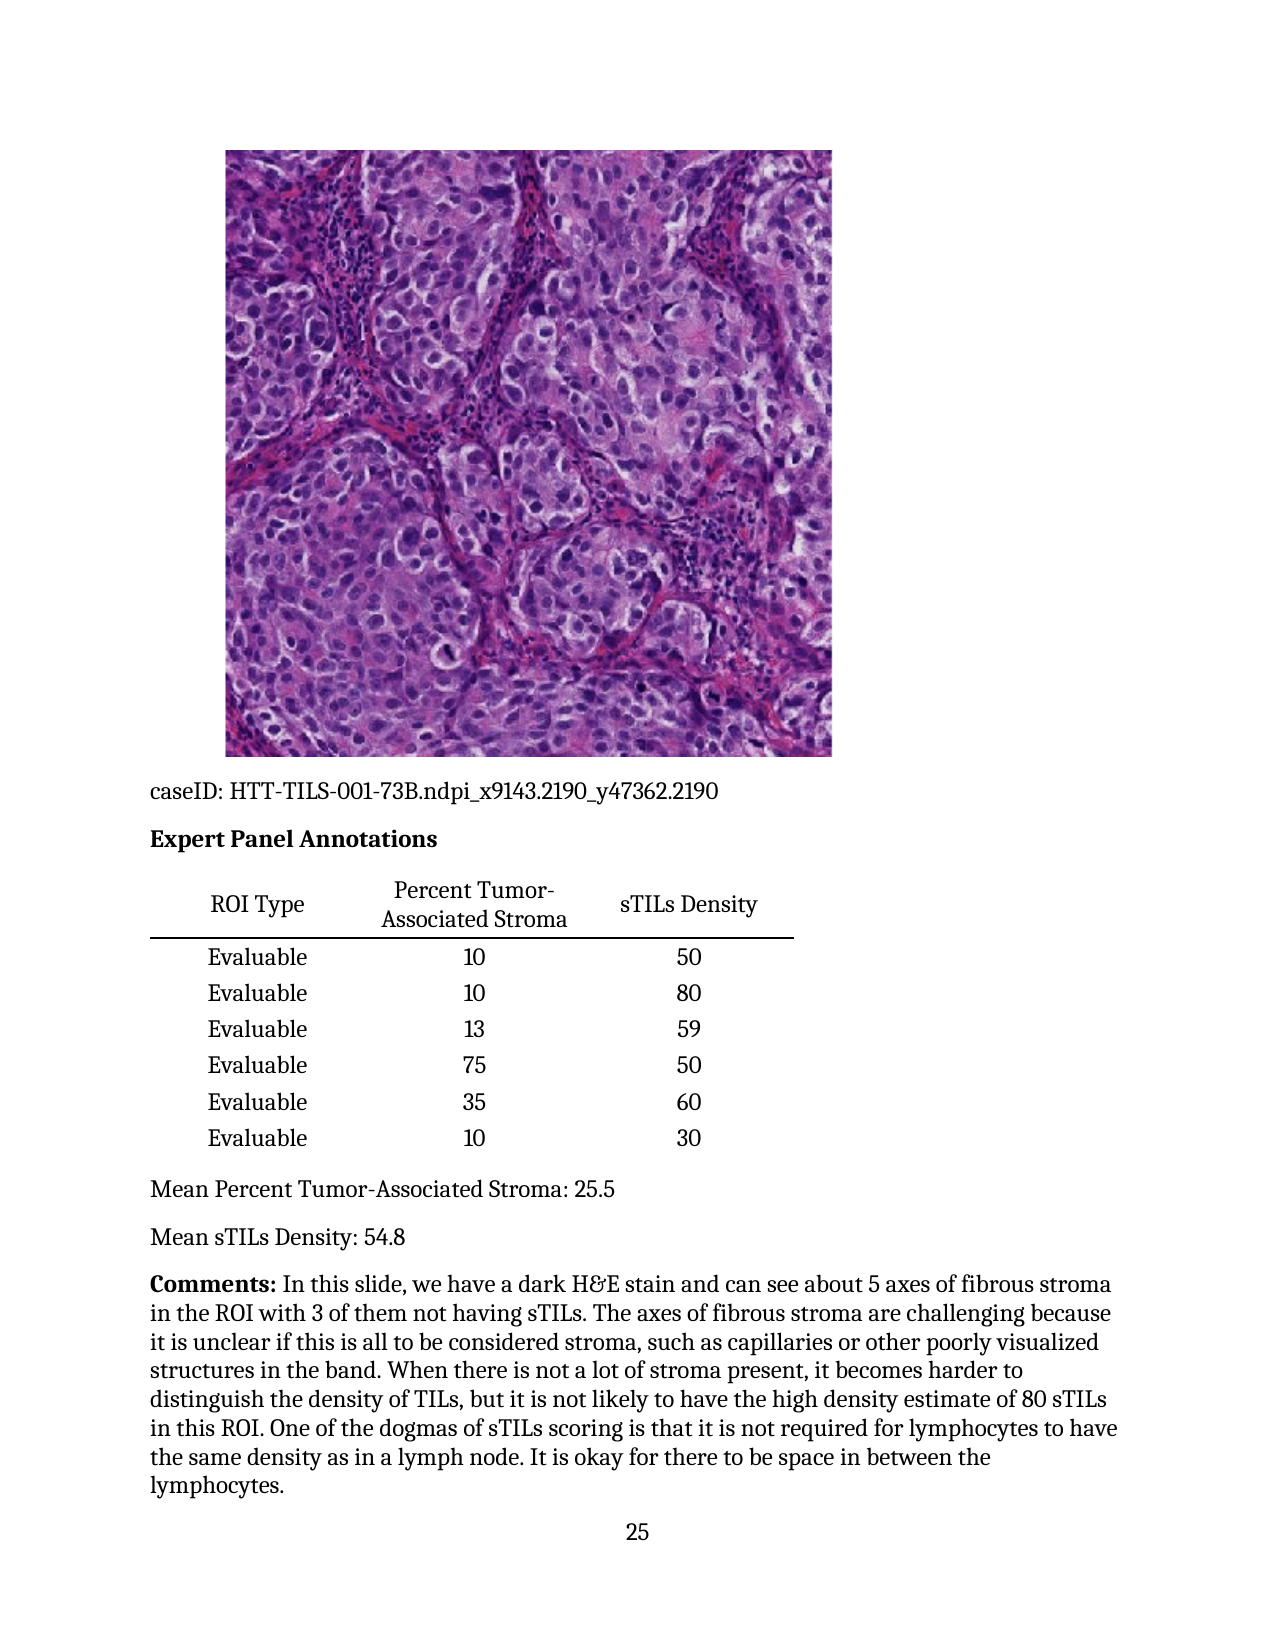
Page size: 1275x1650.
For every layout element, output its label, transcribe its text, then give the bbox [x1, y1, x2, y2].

table_cell 50 [584, 939, 793, 975]
table_cell 60 [584, 1084, 793, 1120]
table_cell 75 [365, 1048, 584, 1084]
table_cell Evaluable [150, 1048, 364, 1084]
table_cell 30 [584, 1120, 793, 1156]
table_cell 10 [365, 939, 584, 975]
text Mean Percent Tumor-Associated Stroma: 25.5 [150, 1175, 1125, 1204]
table_cell Evaluable [150, 1120, 364, 1156]
table_cell 13 [365, 1011, 584, 1047]
text Comments: In this slide, we have a dark H&E stain and can see about 5 axes of fibrous stroma in the ROI with 3 of them not having sTILs. The axes of fibrous stroma are challenging because it is unclear if this is all to be considered stroma, such as capillaries or other poorly visualized structures in the band. When there is not a lot of stroma present, it becomes harder to distinguish the density of TILs, but it is not likely to have the high density estimate of 80 sTILs in this ROI. One of the dogmas of sTILs scoring is that it is not required for lymphocytes to have the same density as in a lymph node. It is okay for there to be space in between the lymphocytes. [150, 1270, 1125, 1500]
table_cell Evaluable [150, 1084, 364, 1120]
table_cell Evaluable [150, 1011, 364, 1047]
table_header Percent Tumor-Associated Stroma [365, 872, 584, 937]
table_cell 59 [584, 1011, 793, 1047]
table_cell 10 [365, 1120, 584, 1156]
table_cell 10 [365, 975, 584, 1011]
table_header ROI Type [150, 872, 364, 937]
table_cell Evaluable [150, 975, 364, 1011]
table_cell 80 [584, 975, 793, 1011]
table_cell 50 [584, 1048, 793, 1084]
table_cell 35 [365, 1084, 584, 1120]
text caseID: HTT-TILS-001-73B.ndpi_x9143.2190_y47362.2190 [150, 777, 1125, 806]
text Expert Panel Annotations [150, 825, 1125, 853]
table_header sTILs Density [584, 872, 793, 937]
table_cell Evaluable [150, 939, 364, 975]
text Mean sTILs Density: 54.8 [150, 1222, 1125, 1251]
picture [150, 150, 908, 757]
